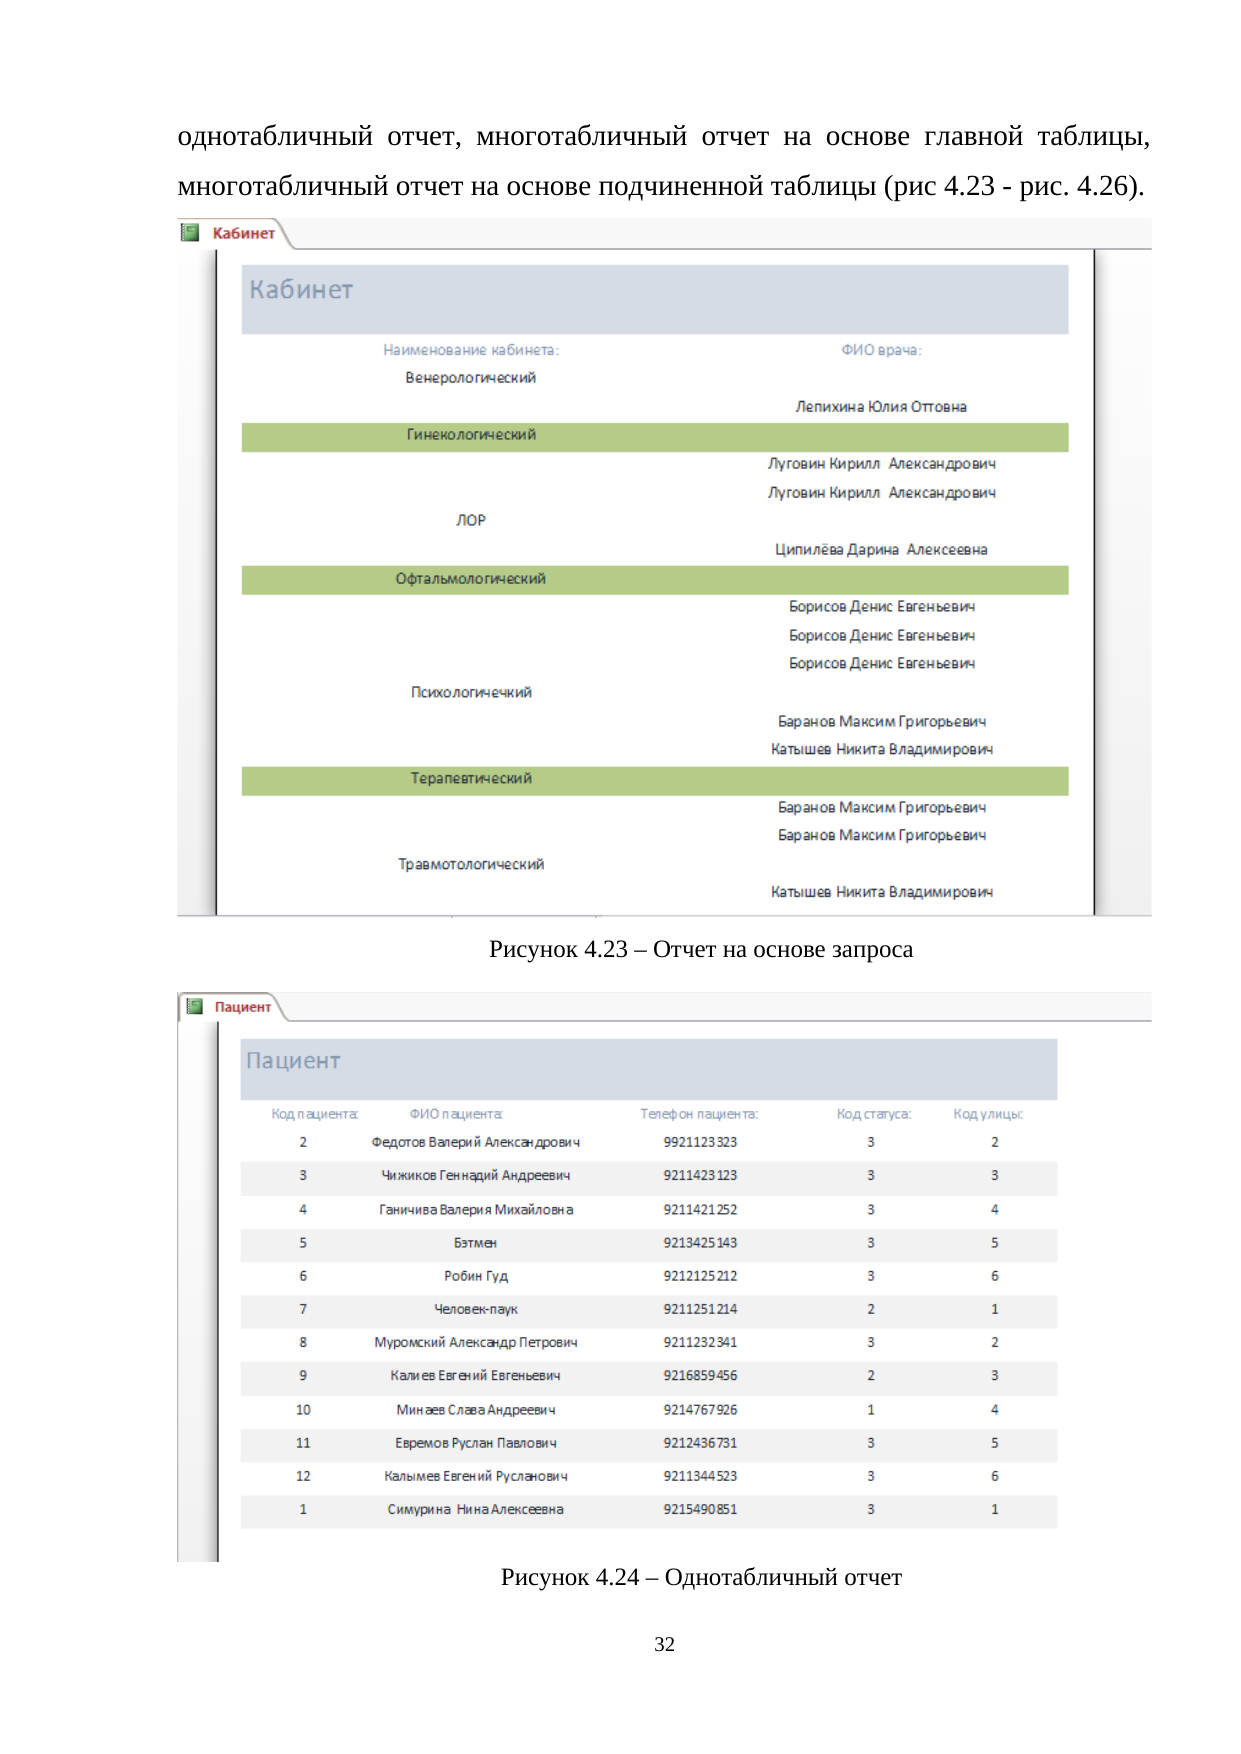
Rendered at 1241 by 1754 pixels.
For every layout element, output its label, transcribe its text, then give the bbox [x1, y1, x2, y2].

picture [177, 218, 1152, 918]
text Рисунок 4.23 – Отчет на основе запроса [177, 934, 1152, 963]
picture [177, 992, 1152, 1562]
text Рисунок 4.24 – Однотабличный отчет [177, 1562, 1152, 1591]
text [177, 118, 1152, 202]
